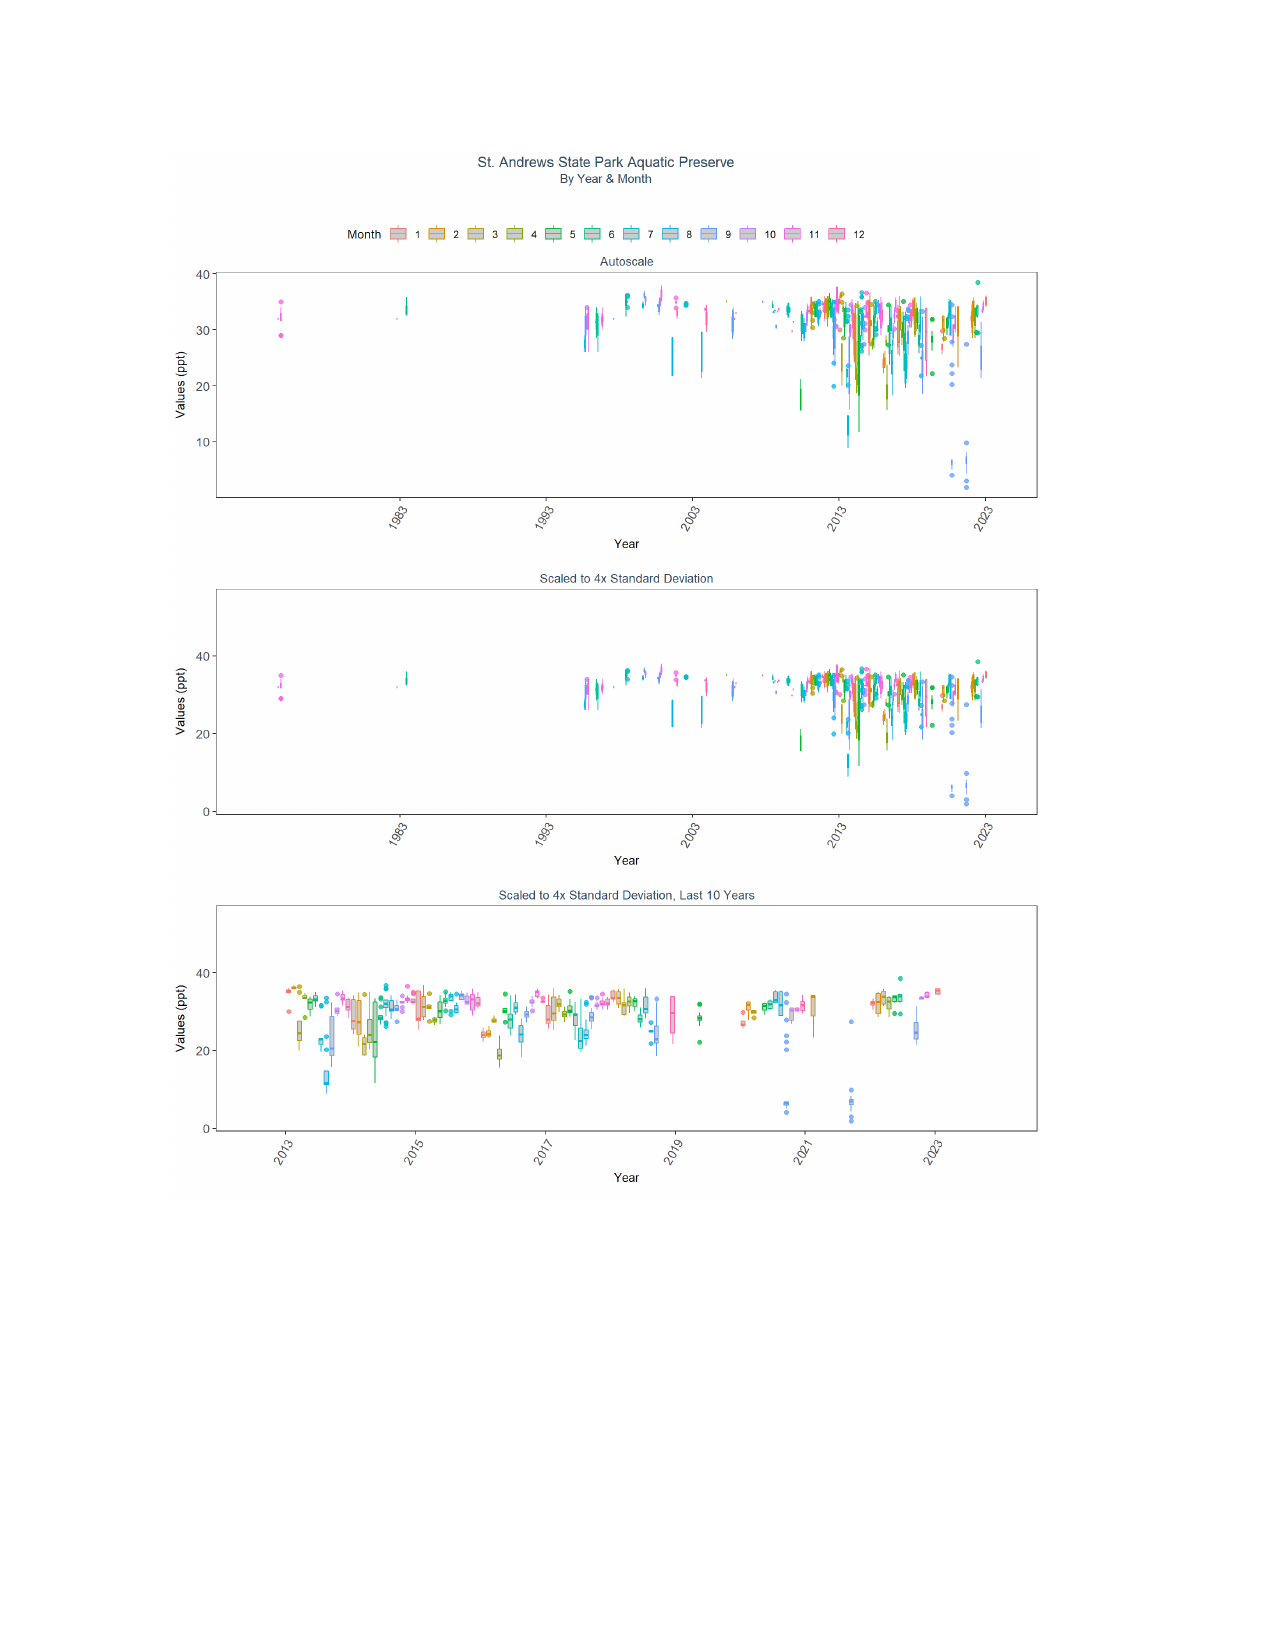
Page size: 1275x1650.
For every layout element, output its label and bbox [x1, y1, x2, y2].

picture [168, 150, 1044, 1200]
